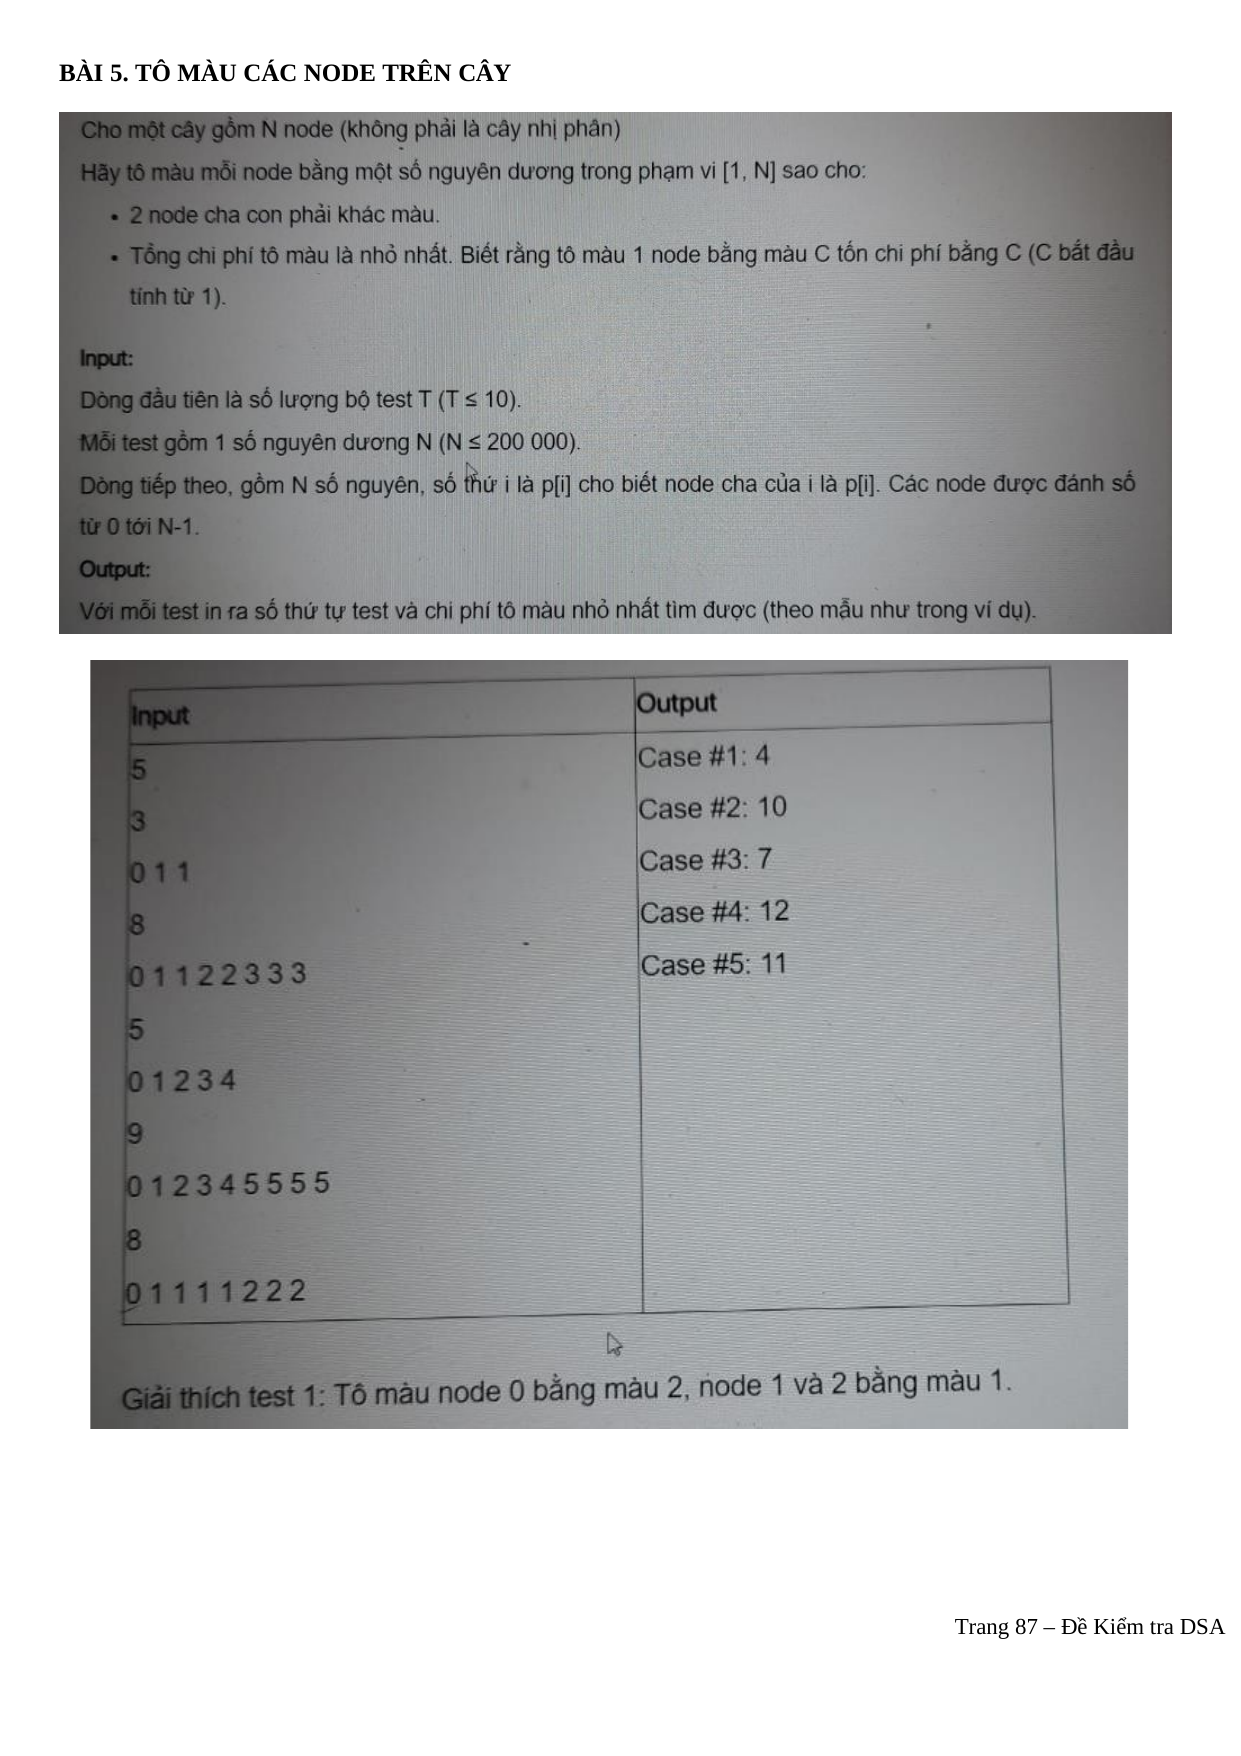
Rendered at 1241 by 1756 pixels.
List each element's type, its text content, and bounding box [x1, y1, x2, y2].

text BÀI 5. TÔ MÀU CÁC NODE TRÊN CÂY [59, 58, 1226, 87]
picture [90, 660, 1129, 1429]
picture [59, 112, 1172, 634]
